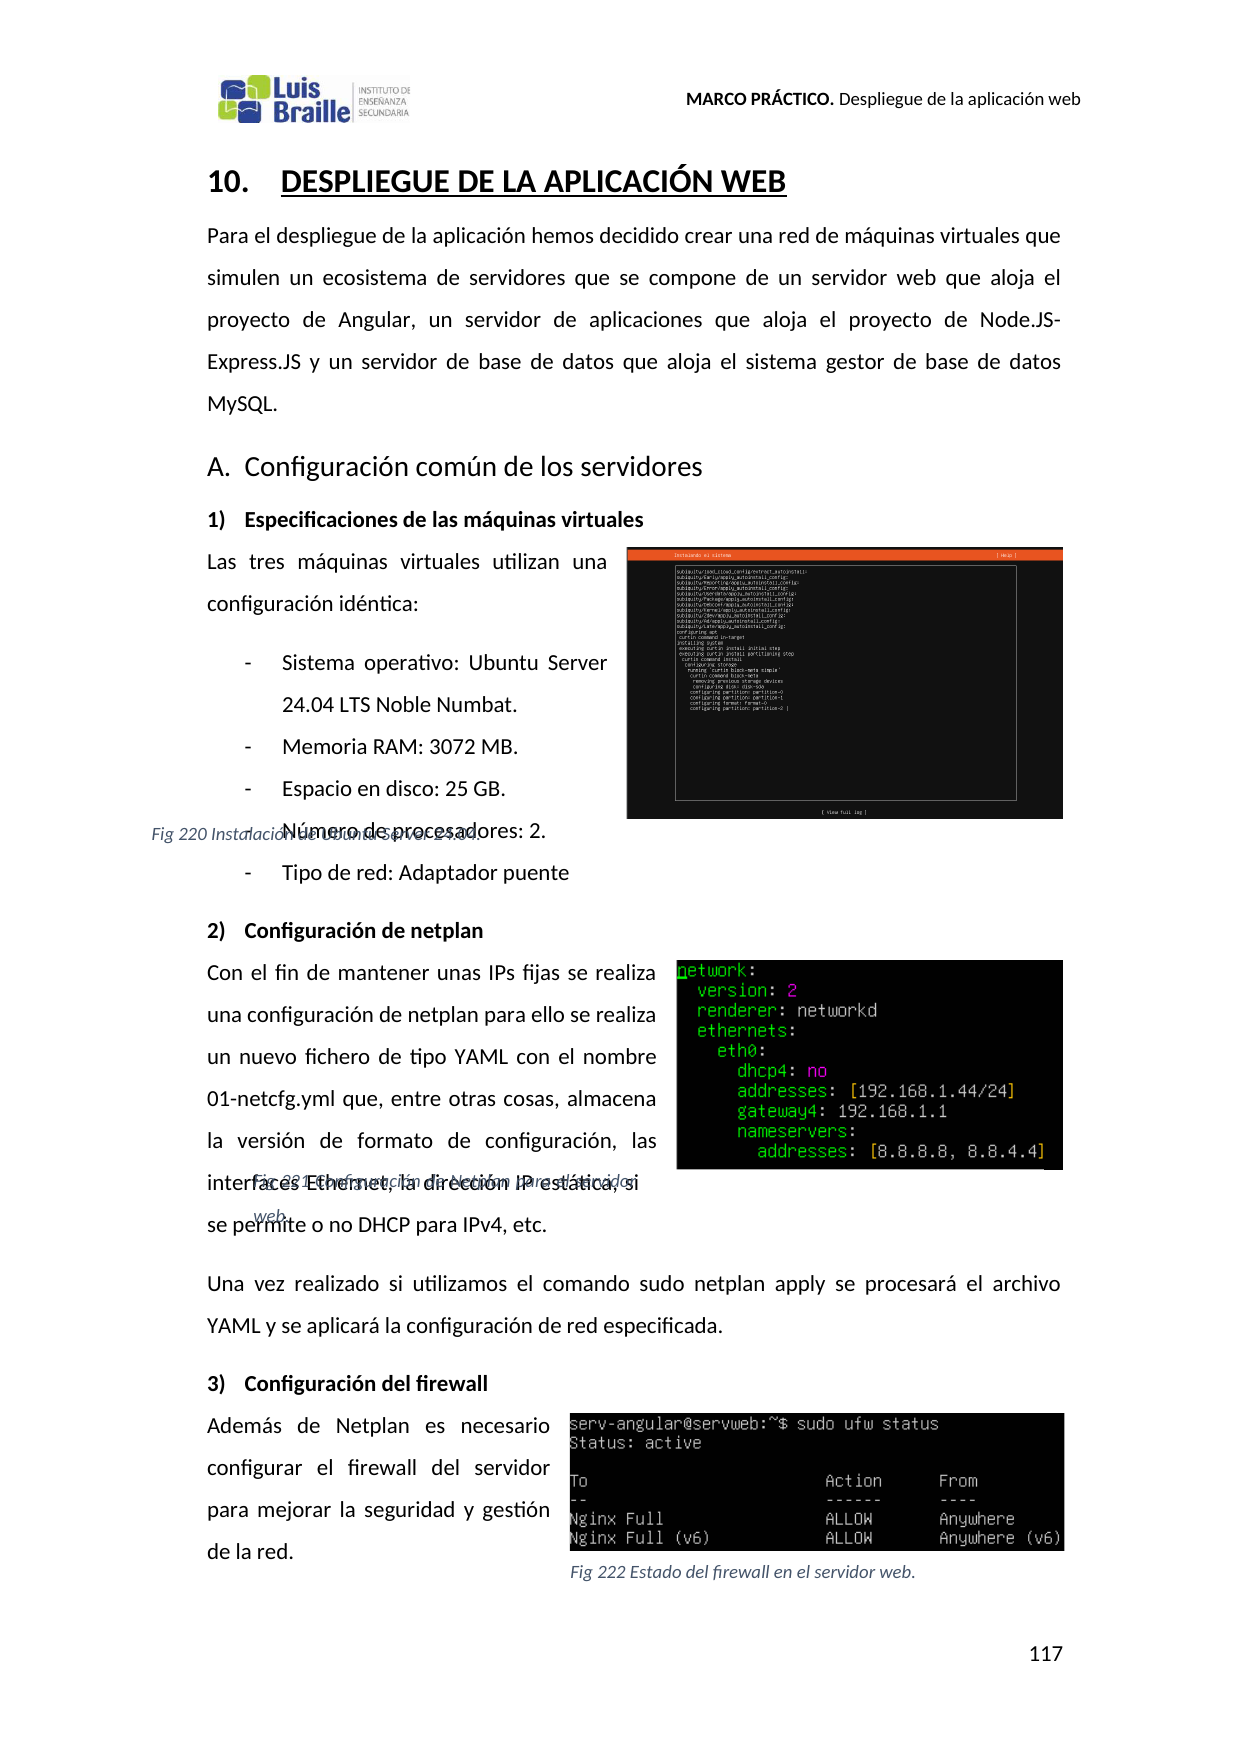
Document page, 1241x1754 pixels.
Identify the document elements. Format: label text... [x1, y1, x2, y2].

text Las tres máquinas virtuales utilizan una configuración idéntica: [207, 547, 626, 617]
list Memoria RAM: 3072 MB. [244, 732, 626, 760]
list Configuración de netplan [207, 916, 1063, 944]
list Especificaciones de las máquinas virtuales [207, 505, 1063, 533]
picture [676, 960, 1063, 1170]
list Número de procesadores: 2. [244, 816, 1063, 844]
list Configuración común de los servidores [207, 448, 1063, 483]
text Para el despliegue de la aplicación hemos decidido crear una red de máquinas virtuales que simulen un ecosistema de servidores que se compone de un servidor web que aloja el proyecto de Angular, un servidor de aplicaciones que aloja el proyecto de Node.JS-Express.JS y un servidor de base de datos que aloja el sistema gestor de base de datos MySQL. [207, 221, 1063, 417]
list Configuración del firewall [207, 1369, 1063, 1398]
list Espacio en disco: 25 GB. [244, 774, 626, 802]
subtitle DESPLIEGUE DE LA APLICACIÓN WEB [207, 160, 1063, 201]
picture [569, 1413, 1065, 1551]
list Sistema operativo: Ubuntu Server 24.04 LTS Noble Numbat. [244, 648, 626, 718]
picture [626, 547, 1063, 819]
text Una vez realizado si utilizamos el comando sudo netplan apply se procesará el archivo YAML y se aplicará la configuración de red especificada. [207, 1269, 1063, 1339]
list Tipo de red: Adaptador puente [244, 858, 1063, 886]
